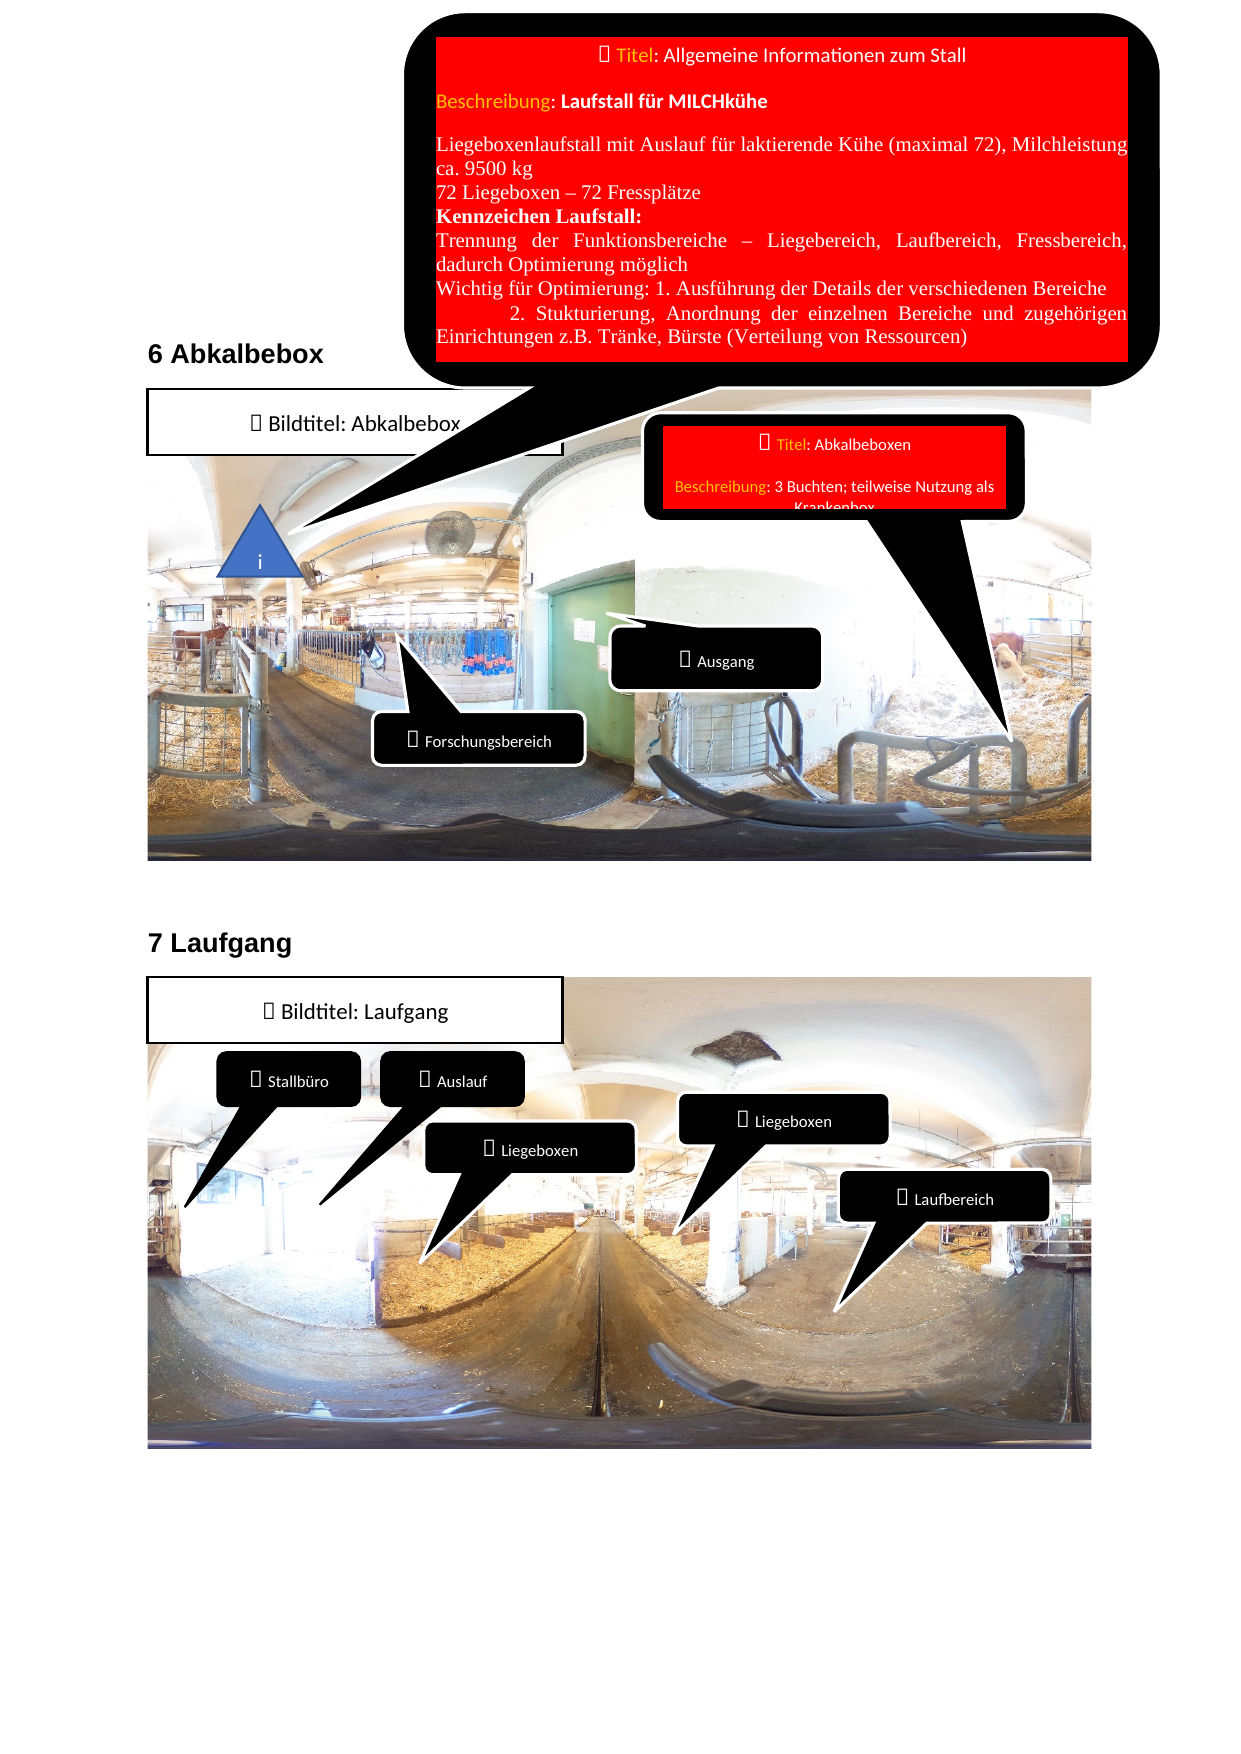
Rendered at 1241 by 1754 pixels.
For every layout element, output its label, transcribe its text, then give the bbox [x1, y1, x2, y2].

text 7 Laufgang [148, 927, 1093, 958]
picture [147, 390, 1092, 861]
picture [147, 977, 1092, 1449]
text 6 Abkalbebox [148, 338, 418, 370]
